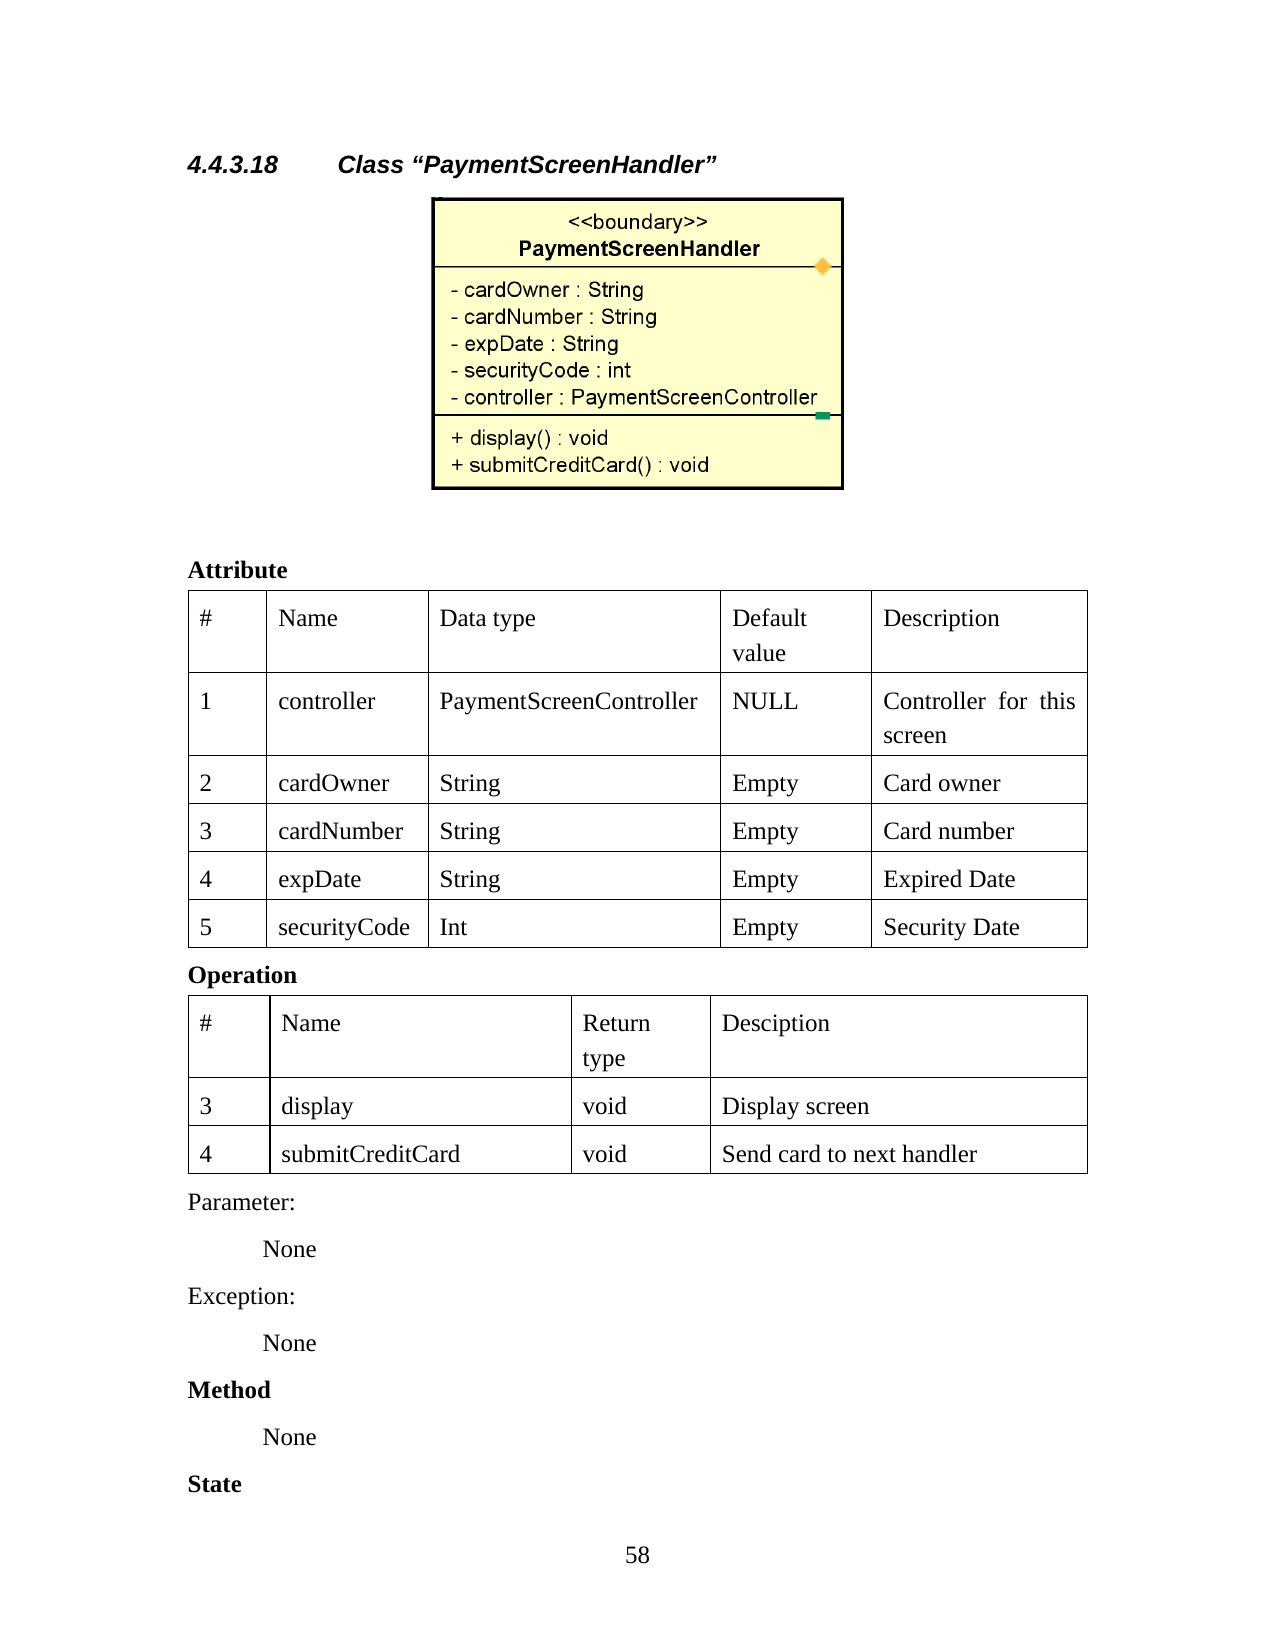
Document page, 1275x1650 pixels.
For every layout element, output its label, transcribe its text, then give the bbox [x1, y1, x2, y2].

table_cell 5 [189, 900, 266, 947]
table_cell Empty [721, 852, 871, 899]
table_header Name [267, 591, 428, 672]
text State [187, 1469, 1087, 1497]
table_cell cardNumber [267, 804, 428, 851]
table_cell expDate [267, 852, 428, 899]
table_cell Empty [721, 900, 871, 947]
table_header Name [271, 996, 571, 1077]
table_cell String [429, 804, 720, 851]
table_header # [189, 996, 269, 1077]
table_cell 3 [189, 1078, 269, 1125]
table_cell Card owner [872, 756, 1087, 803]
text Operation [187, 960, 1087, 989]
text None [187, 1234, 1087, 1263]
text Method [187, 1375, 1087, 1403]
table_cell Expired Date [872, 852, 1087, 899]
table_cell void [572, 1078, 710, 1125]
table_cell Controller for this screen [872, 673, 1087, 755]
table_header Data type [429, 591, 720, 672]
text Parameter: [187, 1187, 1087, 1216]
table_cell 1 [189, 673, 266, 755]
table_header Description [872, 591, 1087, 672]
table_header Return type [572, 996, 710, 1077]
table_cell submitCreditCard [271, 1126, 571, 1173]
text Attribute [187, 555, 1087, 584]
table_cell 2 [189, 756, 266, 803]
text None [187, 1422, 1087, 1451]
text Exception: [187, 1281, 1087, 1309]
table_cell Empty [721, 804, 871, 851]
table_cell Card number [872, 804, 1087, 851]
table_cell Int [429, 900, 720, 947]
picture [431, 197, 844, 490]
table_cell NULL [721, 673, 871, 755]
table_header Desciption [711, 996, 1087, 1077]
table_cell Empty [721, 756, 871, 803]
table_cell 3 [189, 804, 266, 851]
table_cell Display screen [711, 1078, 1087, 1125]
table_cell cardOwner [267, 756, 428, 803]
table_cell display [271, 1078, 571, 1125]
table_cell String [429, 852, 720, 899]
table_cell securityCode [267, 900, 428, 947]
table_cell PaymentScreenController [429, 673, 720, 755]
table_cell 4 [189, 1126, 269, 1173]
table_cell Security Date [872, 900, 1087, 947]
subtitle Class “PaymentScreenHandler” [187, 150, 1087, 179]
table_cell 4 [189, 852, 266, 899]
table_cell String [429, 756, 720, 803]
table_cell Send card to next handler [711, 1126, 1087, 1173]
text None [187, 1328, 1087, 1357]
table_cell controller [267, 673, 428, 755]
table_header # [189, 591, 266, 672]
table_header Default value [721, 591, 871, 672]
table_cell void [572, 1126, 710, 1173]
